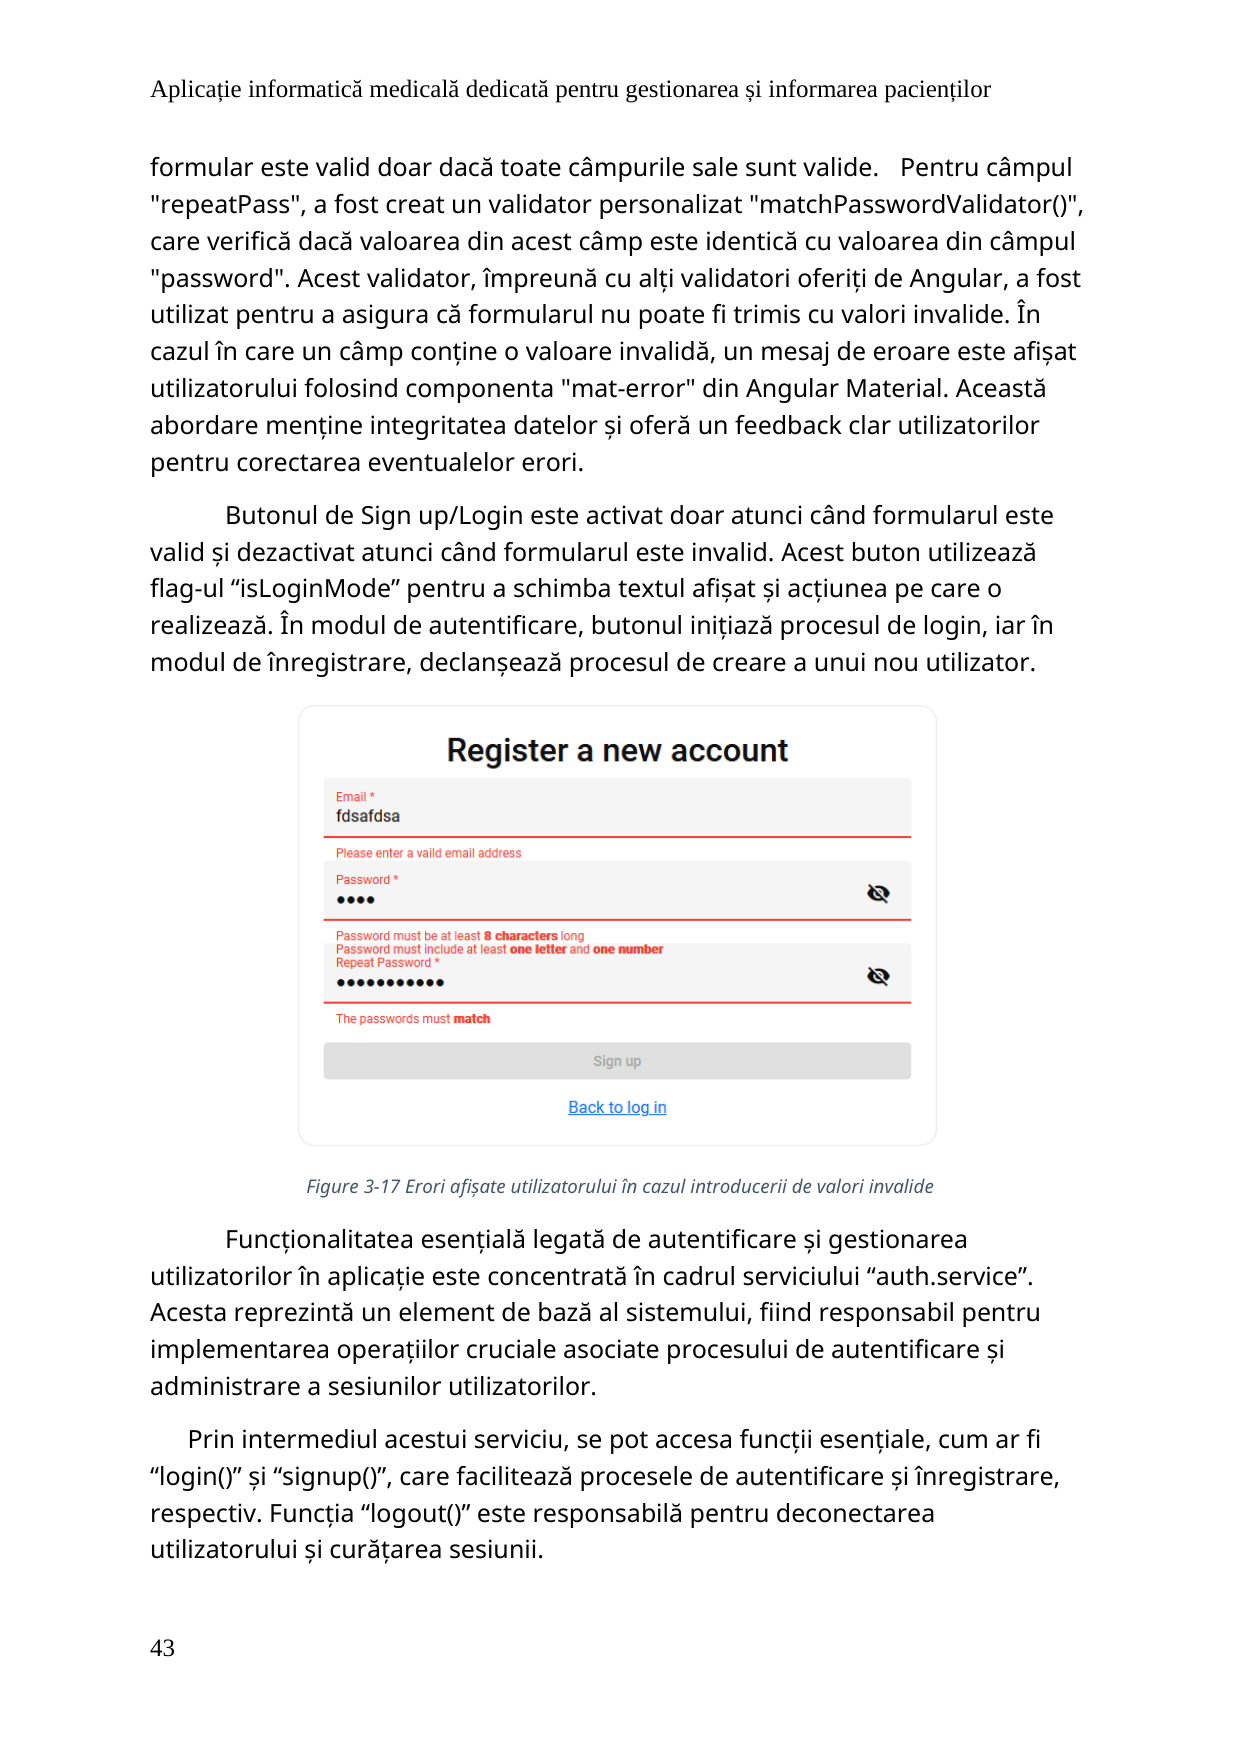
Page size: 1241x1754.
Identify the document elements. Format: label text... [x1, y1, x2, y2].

picture [295, 698, 945, 1154]
text Butonul de Sign up/Login este activat doar atunci când formularul este valid și dezactivat atunci când formularul este invalid. Acest buton utilizează flag-ul “isLoginMode” pentru a schimba textul afișat și acțiunea pe care o realizează. În modul de autentificare, butonul inițiază procesul de login, iar în modul de înregistrare, declanșează procesul de creare a unui nou utilizator. [150, 498, 1090, 679]
text Funcționalitatea esențială legată de autentificare și gestionarea utilizatorilor în aplicație este concentrată în cadrul serviciului “auth.service”. Acesta reprezintă un element de bază al sistemului, fiind responsabil pentru implementarea operațiilor cruciale asociate procesului de autentificare și administrare a sesiunilor utilizatorilor. [150, 1221, 1090, 1402]
text Prin intermediul acestui serviciu, se pot accesa funcții esențiale, cum ar fi “login()” și “signup()”, care facilitează procesele de autentificare și înregistrare, respectiv. Funcția “logout()” este responsabilă pentru deconectarea utilizatorului și curățarea sesiunii. [150, 1422, 1090, 1566]
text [150, 150, 1090, 478]
